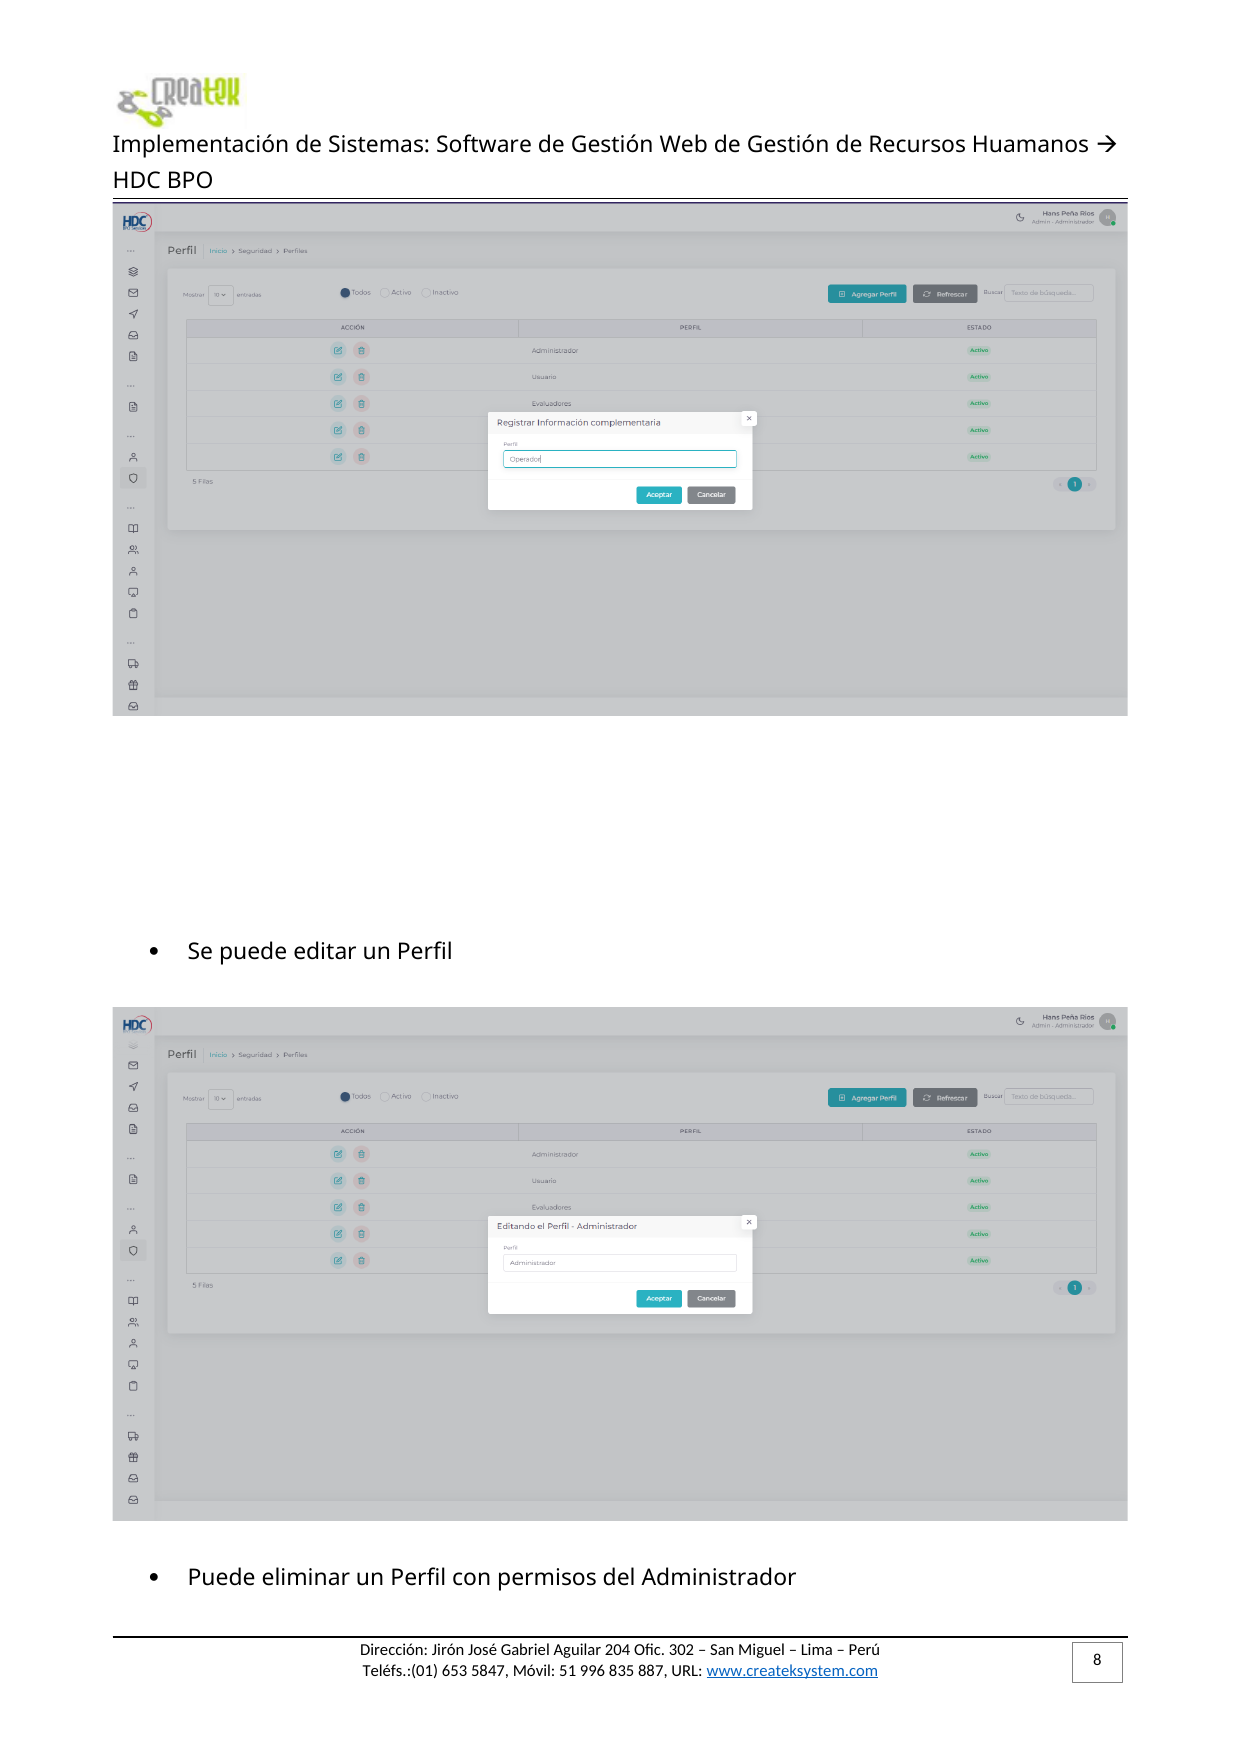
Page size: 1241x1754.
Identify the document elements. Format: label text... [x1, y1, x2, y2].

picture [112, 1007, 1128, 1521]
picture [112, 73, 247, 129]
picture [112, 202, 1128, 716]
list Se puede editar un Perfil [150, 935, 1128, 967]
list Puede eliminar un Perfil con permisos del Administrador [150, 1561, 1128, 1592]
